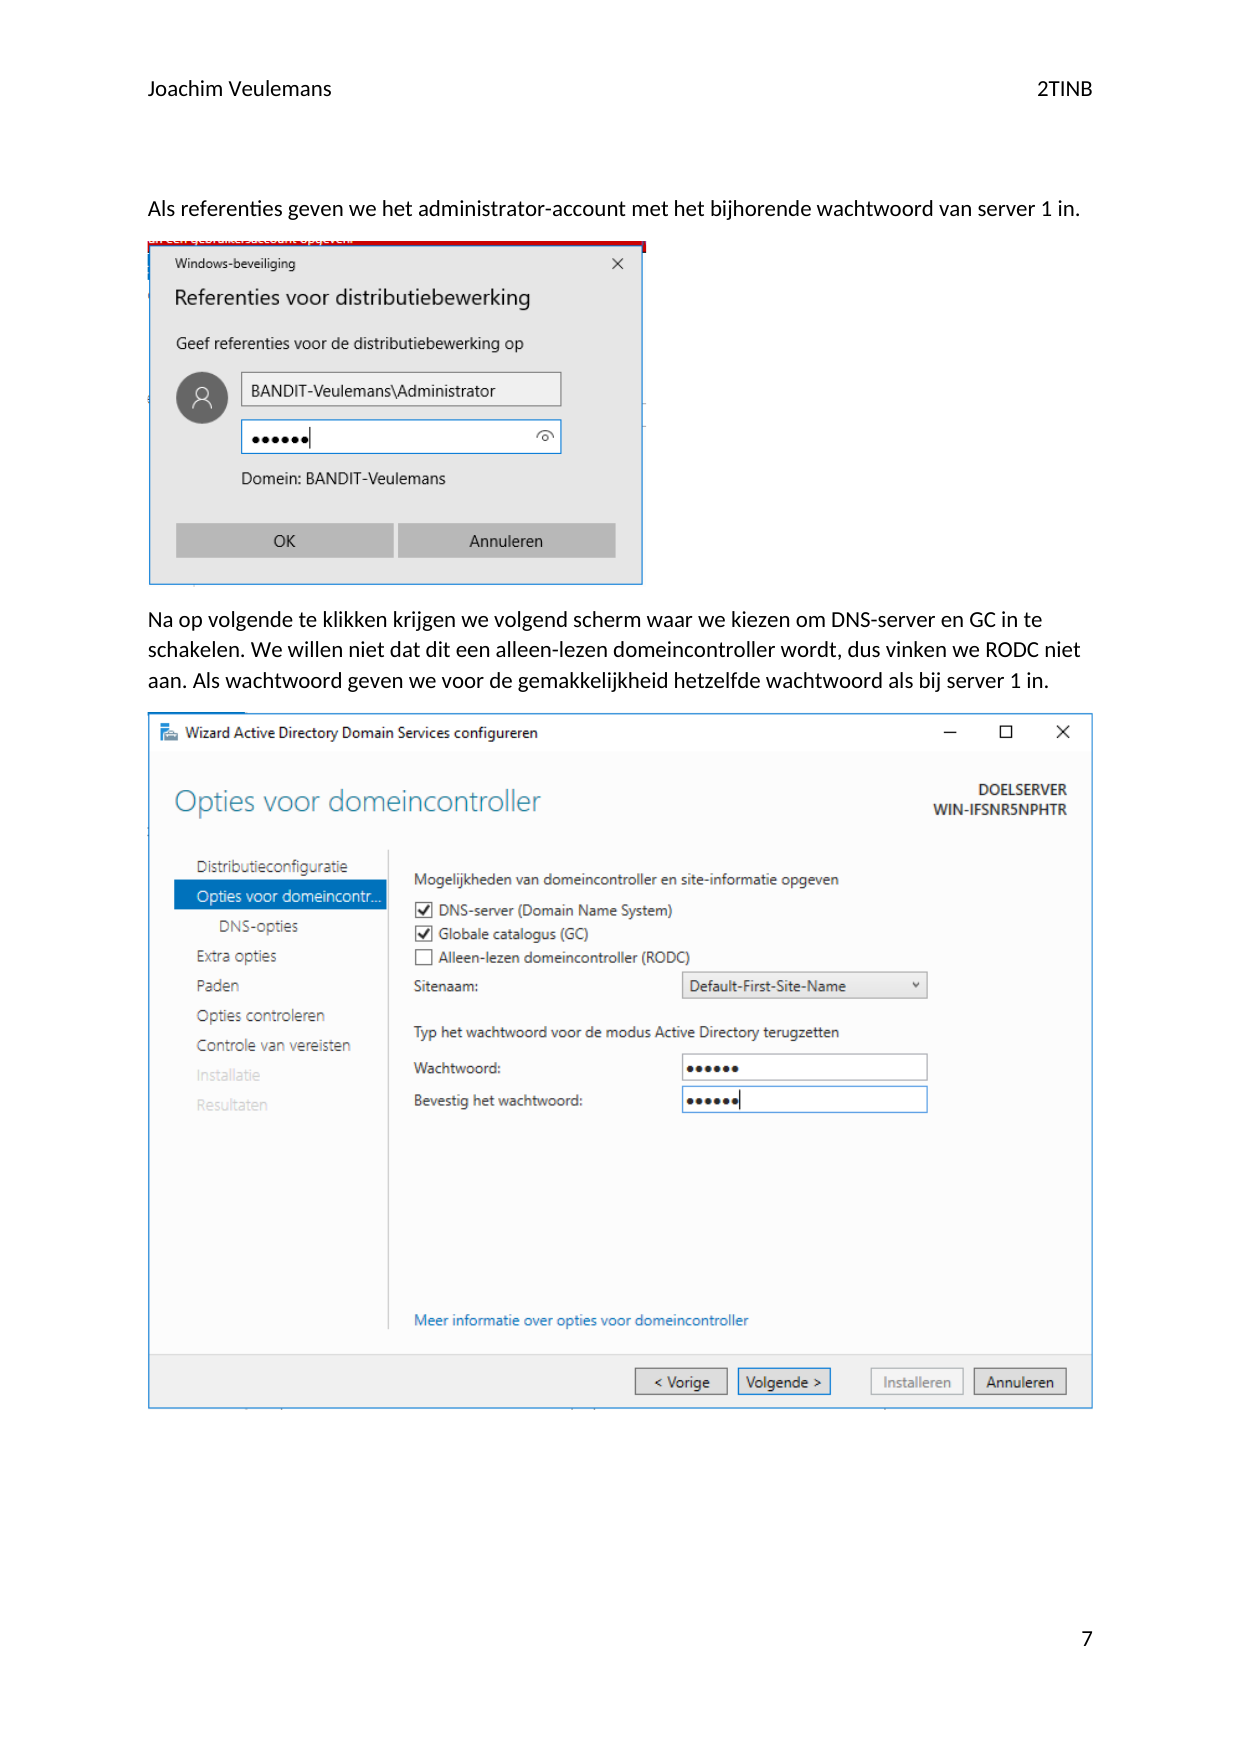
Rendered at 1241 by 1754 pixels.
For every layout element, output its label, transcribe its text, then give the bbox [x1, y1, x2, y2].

text Als referenties geven we het administrator-account met het bijhorende wachtwoord van server 1 in. [148, 194, 1093, 222]
picture [147, 241, 647, 587]
picture [147, 712, 1093, 1410]
text Na op volgende te klikken krijgen we volgend scherm waar we kiezen om DNS-server en GC in te schakelen. We willen niet dat dit een alleen-lezen domeincontroller wordt, dus vinken we RODC niet aan. Als wachtwoord geven we voor de gemakkelijkheid hetzelfde wachtwoord als bij server 1 in. [148, 605, 1093, 694]
